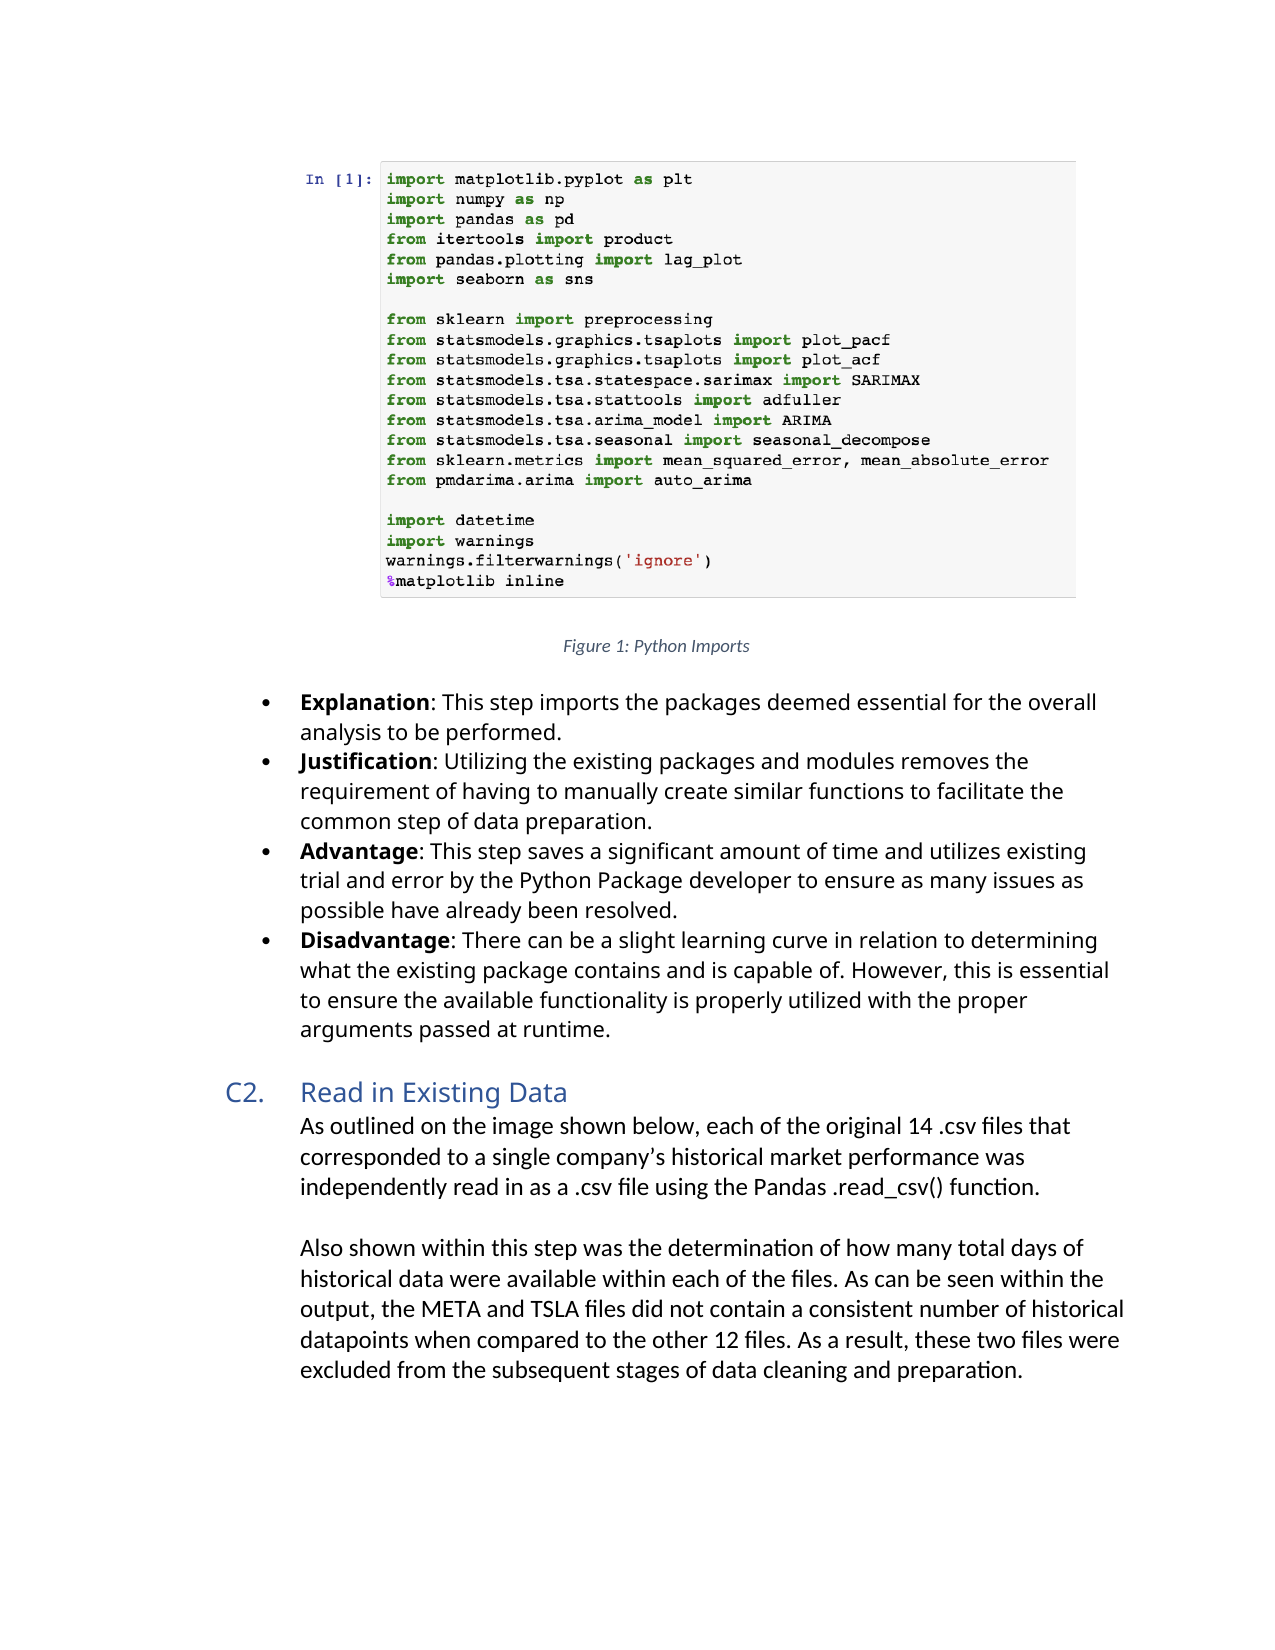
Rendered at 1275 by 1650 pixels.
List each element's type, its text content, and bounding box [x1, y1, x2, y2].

text As outlined on the image shown below, each of the original 14 .csv files that corresponded to a single company’s historical market performance was independently read in as a .csv file using the Pandas .read_csv() function. [300, 1110, 1125, 1202]
list Justification: Utilizing the existing packages and modules removes the requirement of having to manually create similar functions to facilitate the common step of data preparation. [262, 746, 1125, 836]
subtitle C2. Read in Existing Data [225, 1073, 1125, 1110]
list Disadvantage: There can be a slight learning curve in relation to determining what the existing package contains and is capable of. However, this is essential to ensure the available functionality is properly utilized with the proper arguments passed at runtime. [262, 925, 1125, 1044]
text Also shown within this step was the determination of how many total days of historical data were available within each of the files. As can be seen within the output, the META and TSLA files did not contain a consistent number of historical datapoints when compared to the other 12 files. As a result, these two files were excluded from the subsequent stages of data cleaning and preparation. [300, 1232, 1125, 1385]
list Explanation: This step imports the packages deemed essential for the overall analysis to be performed. [262, 687, 1125, 746]
list Advantage: This step saves a significant amount of time and utilizes existing trial and error by the Python Package developer to ensure as many issues as possible have already been resolved. [262, 836, 1125, 925]
picture [300, 150, 1076, 606]
